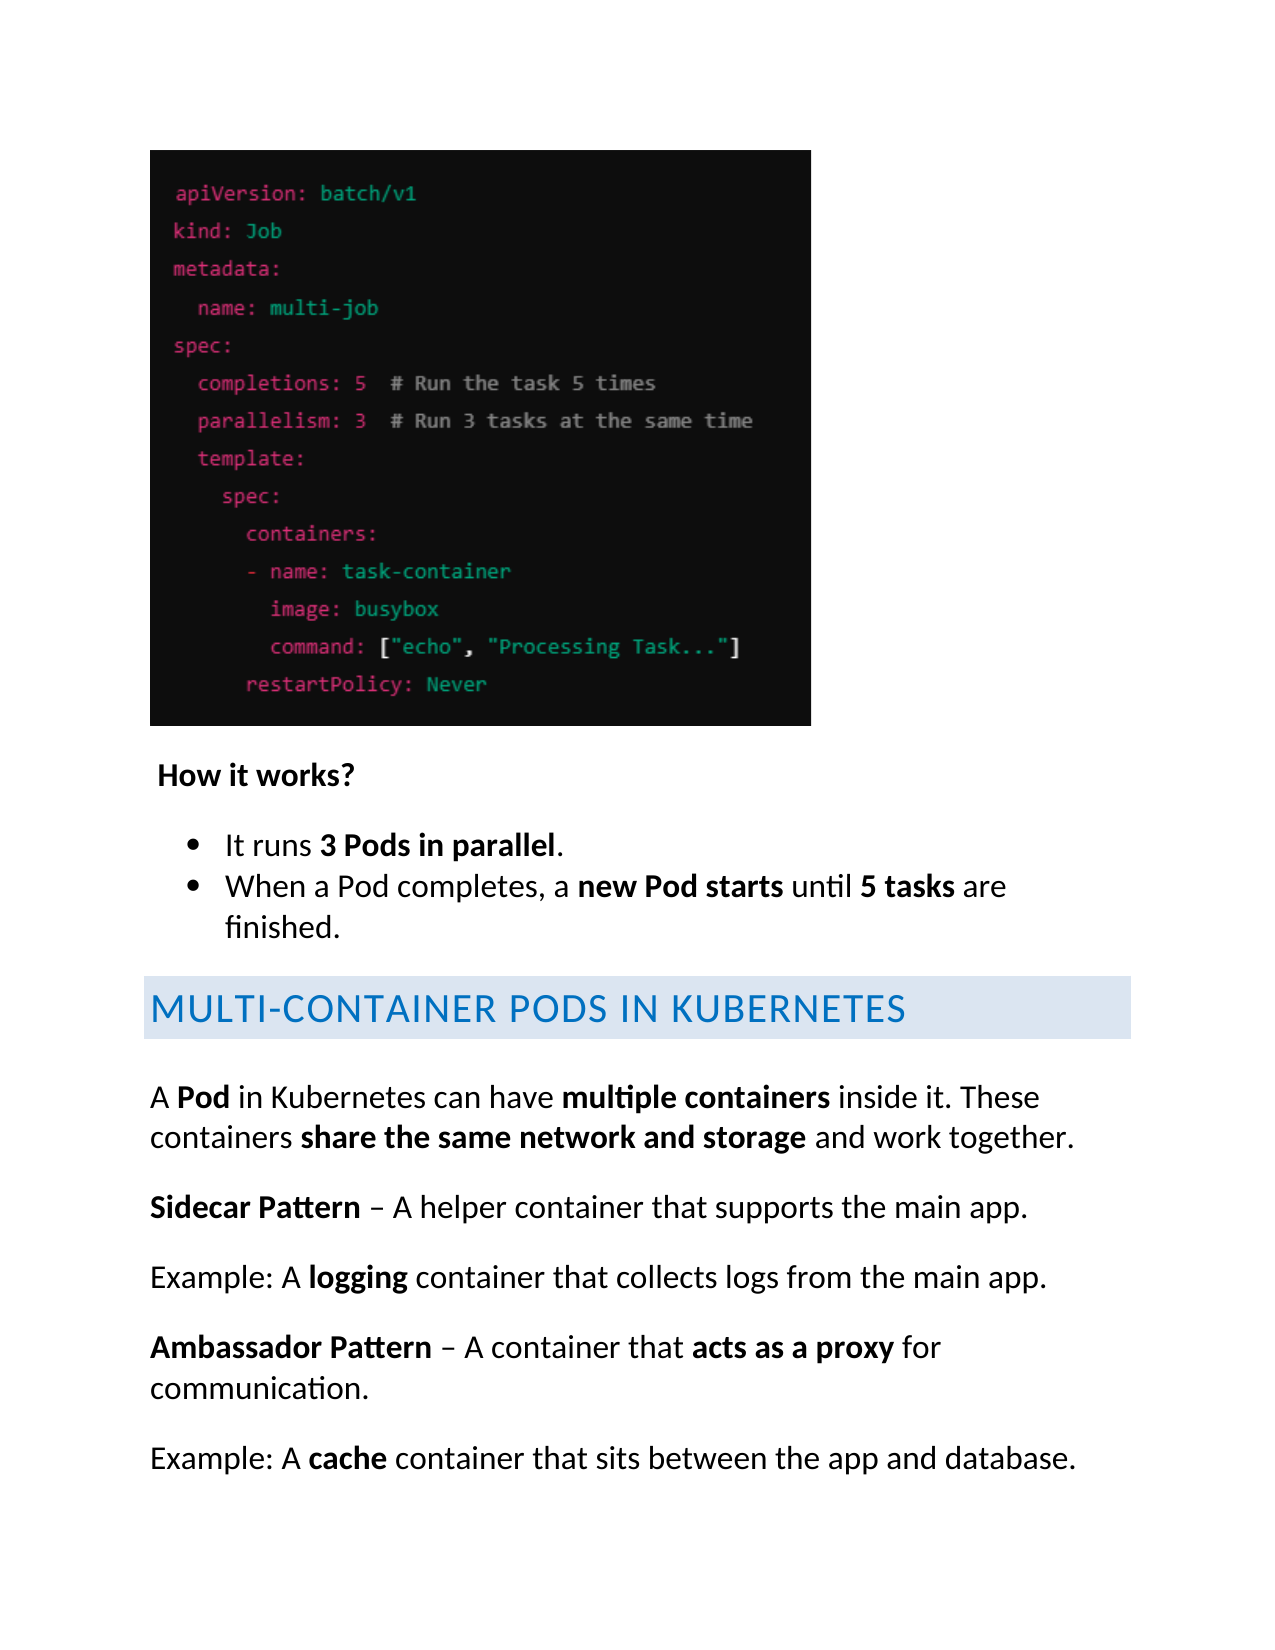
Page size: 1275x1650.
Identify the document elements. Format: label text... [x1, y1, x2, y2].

text Ambassador Pattern – A container that acts as a proxy for communication. [150, 1326, 1125, 1407]
text Sidecar Pattern – A helper container that supports the main app. [150, 1186, 1125, 1227]
text How it works? [150, 754, 1125, 795]
picture [150, 150, 812, 726]
text Example: A cache container that sits between the app and database. [150, 1437, 1125, 1477]
list It runs 3 Pods in parallel. [187, 824, 1125, 865]
list When a Pod completes, a new Pod starts until 5 tasks are finished. [187, 865, 1125, 946]
subtitle Multi-Container Pods in Kubernetes [150, 982, 1125, 1033]
text Example: A logging container that collects logs from the main app. [150, 1256, 1125, 1297]
text A Pod in Kubernetes can have multiple containers inside it. These containers share the same network and storage and work together. [150, 1076, 1125, 1157]
